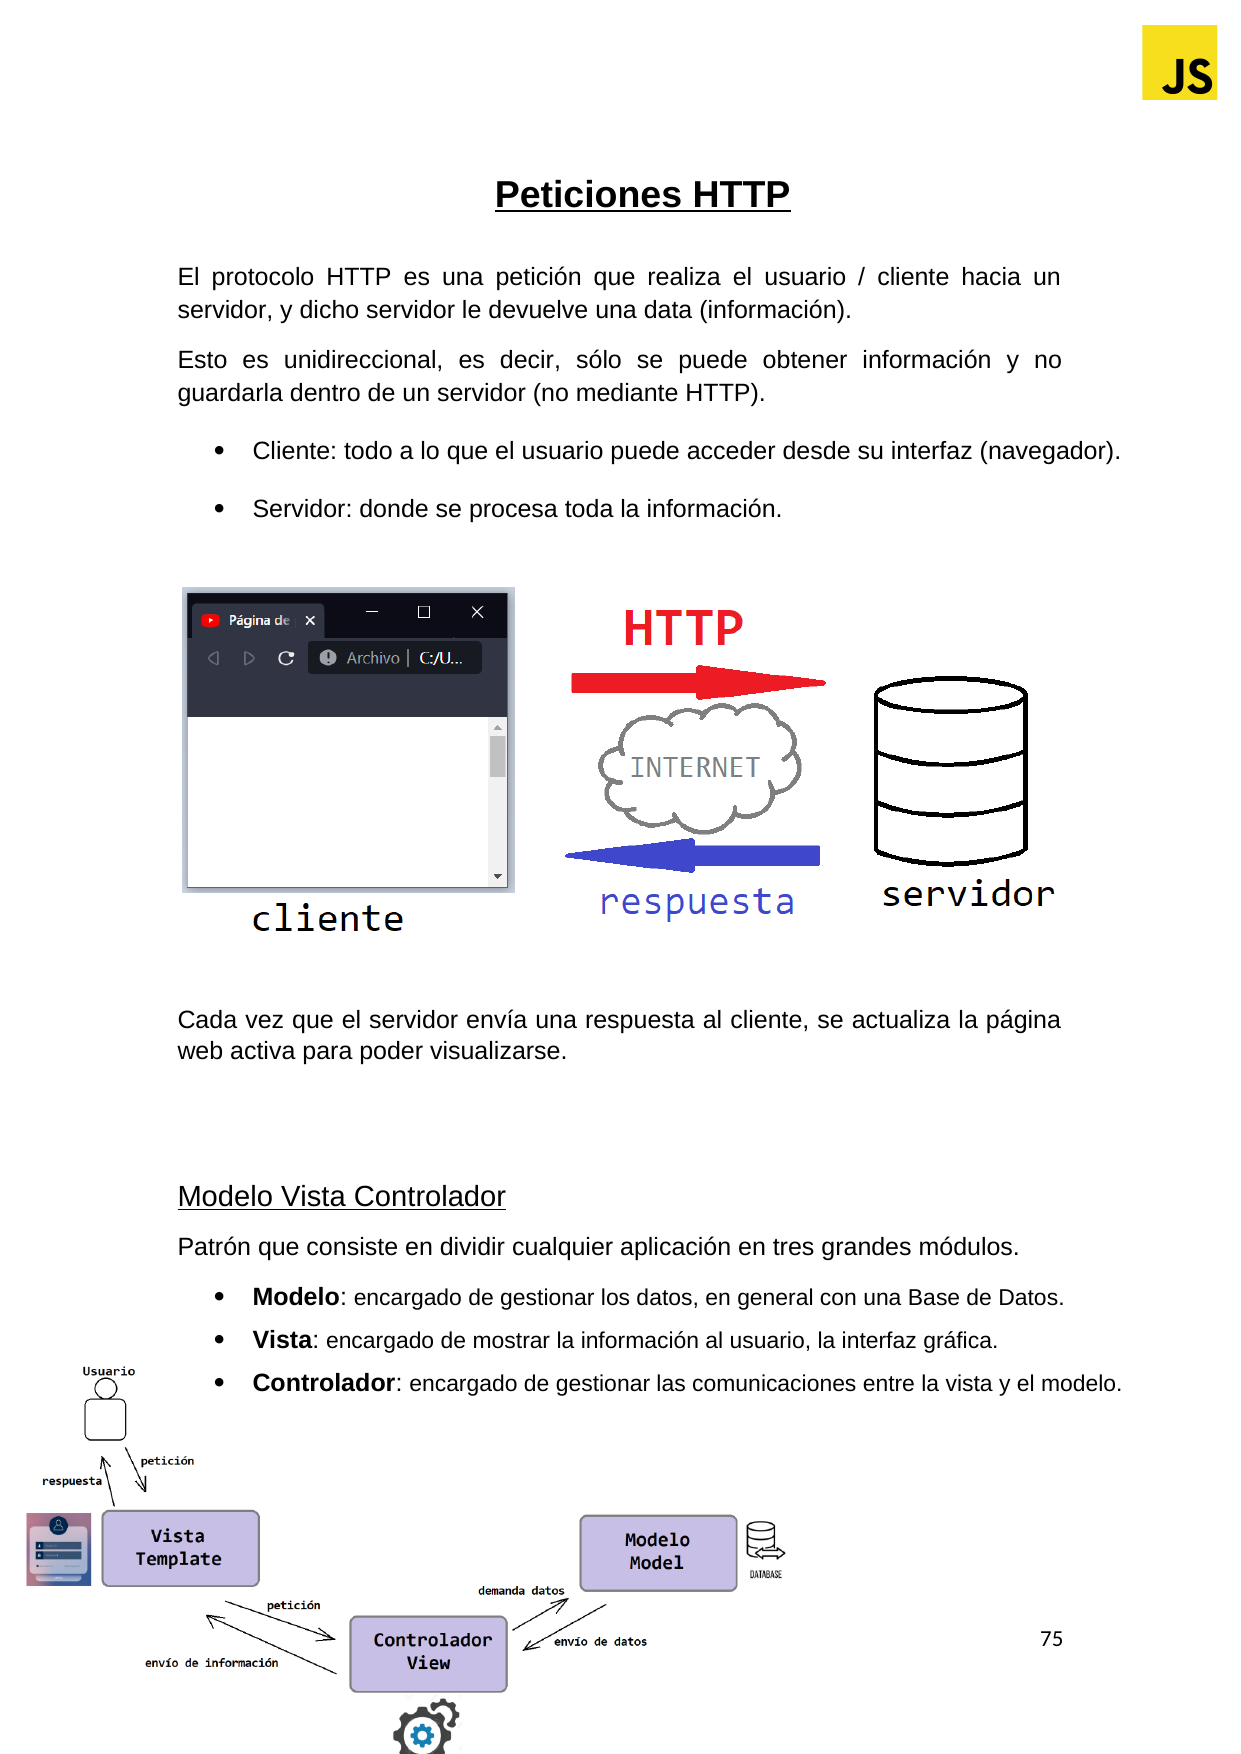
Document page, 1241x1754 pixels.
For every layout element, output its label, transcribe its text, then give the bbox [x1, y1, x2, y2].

list Controlador: encargado de gestionar las comunicaciones entre la vista y el modelo. [215, 1368, 1181, 1397]
text El protocolo HTTP es una petición que realiza el usuario / cliente hacia un servidor, y dicho servidor le devuelve una data (información). [177, 262, 1063, 324]
picture [1142, 25, 1218, 100]
text Cada vez que el servidor envía una respuesta al cliente, se actualiza la página web activa para poder visualizarse. [177, 1005, 1063, 1065]
picture [177, 585, 1063, 937]
text Modelo Vista Controlador [177, 1179, 1063, 1213]
list Servidor: donde se procesa toda la información. [215, 494, 1152, 523]
text Esto es unidireccional, es decir, sólo se puede obtener información y no guardarla dentro de un servidor (no mediante HTTP). [177, 345, 1063, 407]
list Modelo: encargado de gestionar los datos, en general con una Base de Datos. [215, 1282, 1211, 1311]
list Vista: encargado de mostrar la información al usuario, la interfaz gráfica. [215, 1325, 1063, 1354]
text Peticiones HTTP [177, 173, 1107, 216]
picture [22, 1357, 787, 1754]
list Cliente: todo a lo que el usuario puede acceder desde su interfaz (navegador). [215, 436, 1152, 465]
text Patrón que consiste en dividir cualquier aplicación en tres grandes módulos. [177, 1232, 1063, 1261]
